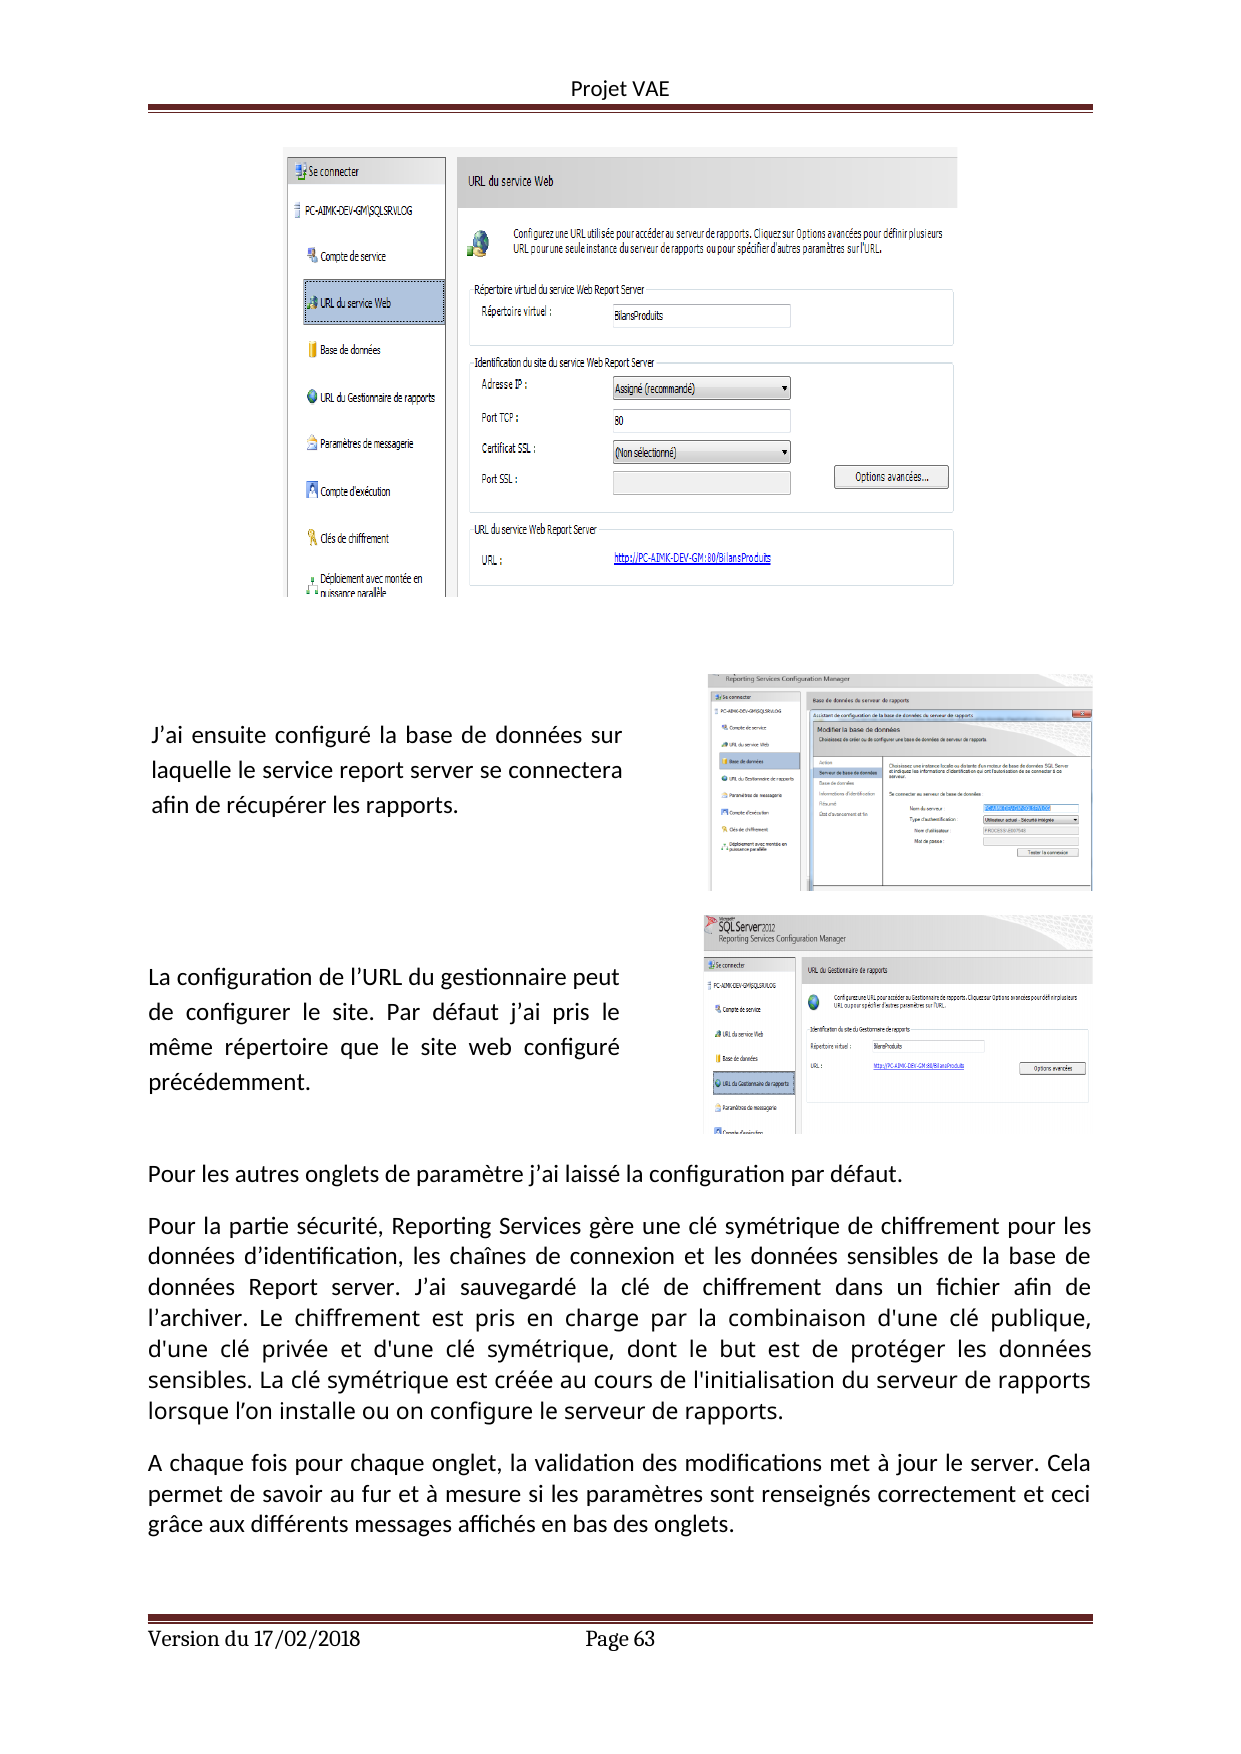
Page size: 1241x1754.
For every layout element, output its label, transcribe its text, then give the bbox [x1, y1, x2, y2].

text Pour la partie sécurité, Reporting Services gère une clé symétrique de chiffrement pour les données d’identification, les chaînes de connexion et les données sensibles de la base de données Report server. J’ai sauvegardé la clé de chiffrement dans un fichier afin de l’archiver. Le chiffrement est pris en charge par la combinaison d'une clé publique, d'une clé privée et d'une clé symétrique, dont le but est de protéger les données sensibles.In Reporting ServicesReporting Services, encryption is supported through a combination of public, private, and symmetric keys that are used to protect sensitive data. La clé symétrique est créée au cours de l'initialisation du serveur de rapports lorsque l’on installe ou on configure le serveur de rapports. [148, 1210, 1093, 1427]
text A chaque fois pour chaque onglet, la validation des modifications met à jour le server. Cela permet de savoir au fur et à mesure si les paramètres sont renseignés correctement et ceci grâce aux différents messages affichés en bas des onglets. [148, 1447, 1093, 1539]
picture [703, 915, 1093, 1134]
picture [707, 674, 1093, 891]
picture [282, 147, 958, 597]
text Pour les autres onglets de paramètre j’ai laissé la configuration par défaut. [148, 1159, 1093, 1189]
